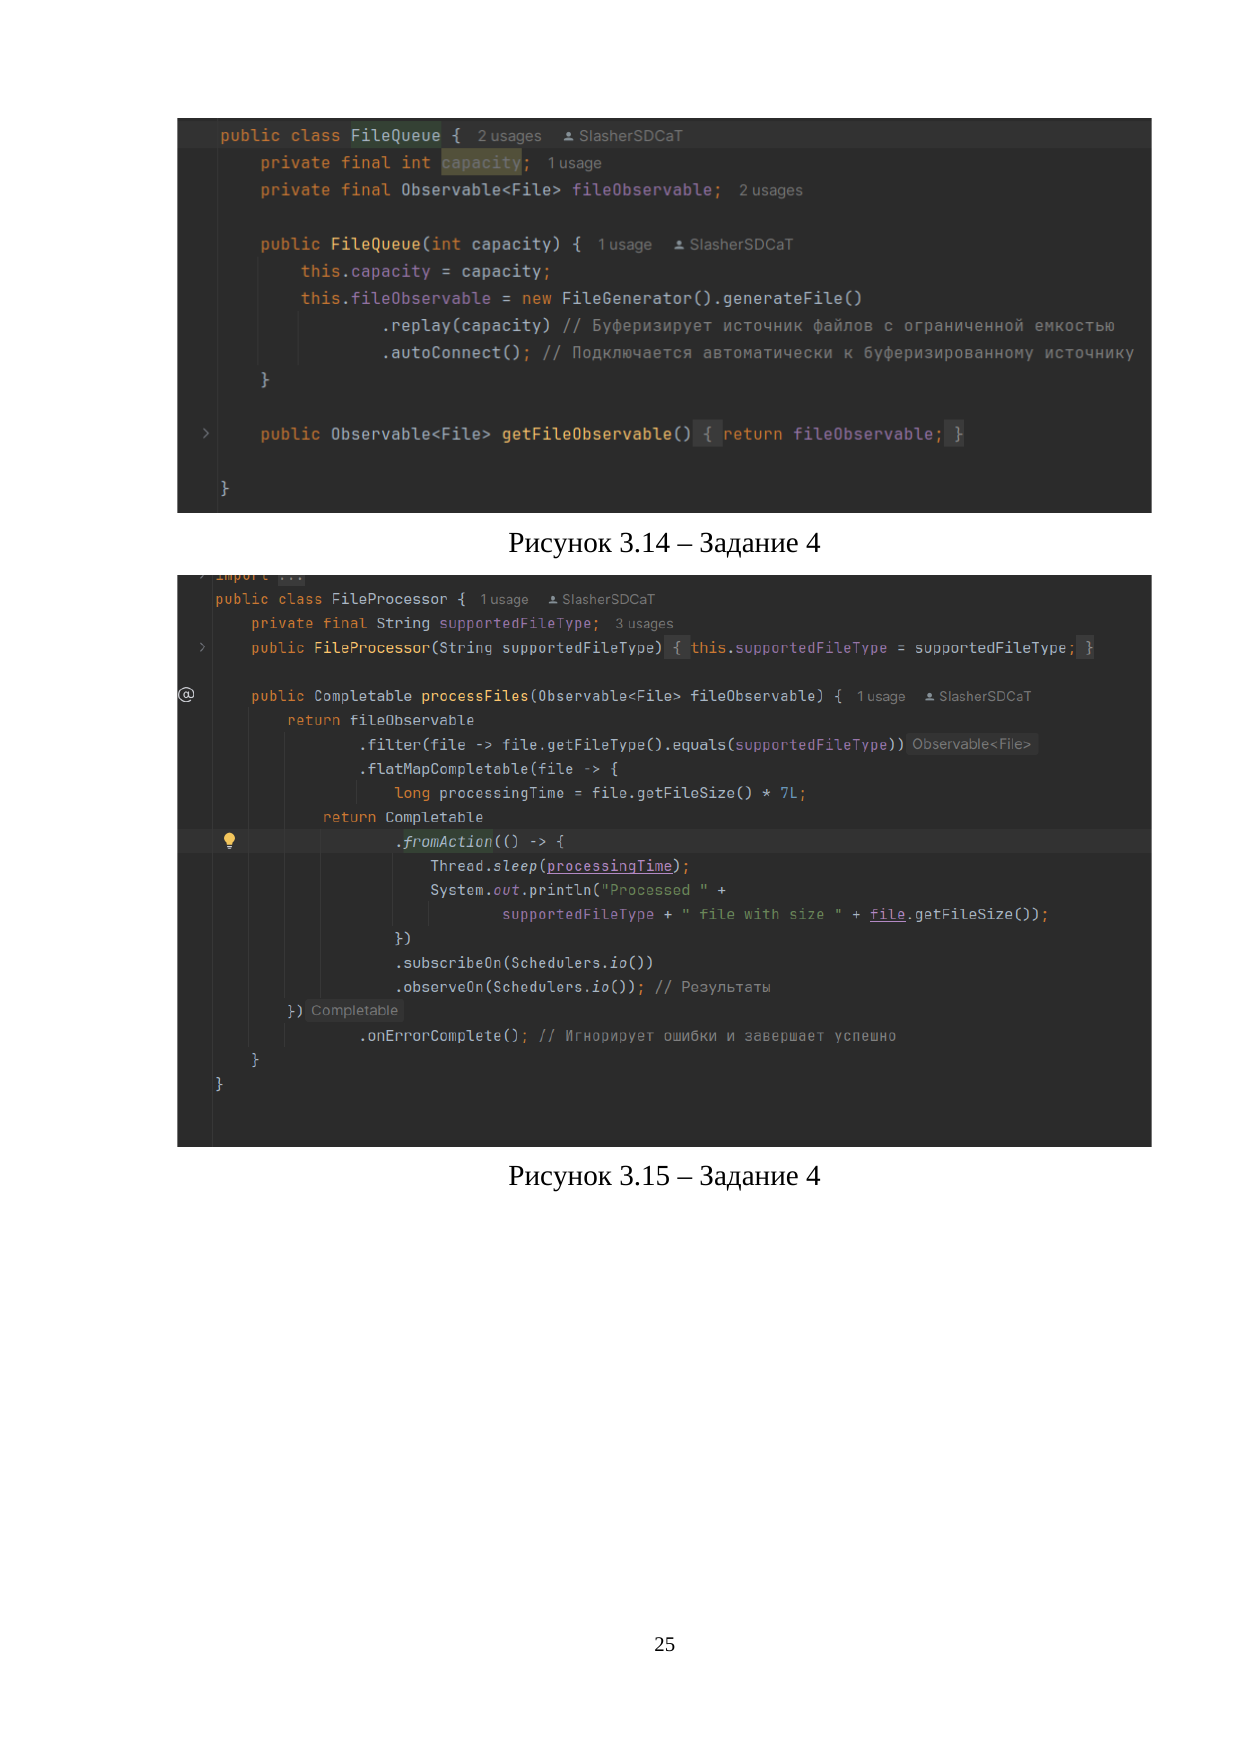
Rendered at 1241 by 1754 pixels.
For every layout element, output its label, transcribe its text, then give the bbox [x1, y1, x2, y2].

text Рисунок 3.14 – Задание 4 [177, 525, 1152, 558]
text Рисунок 3.15 – Задание 4 [177, 1158, 1152, 1192]
picture [177, 118, 1152, 513]
picture [177, 575, 1152, 1147]
